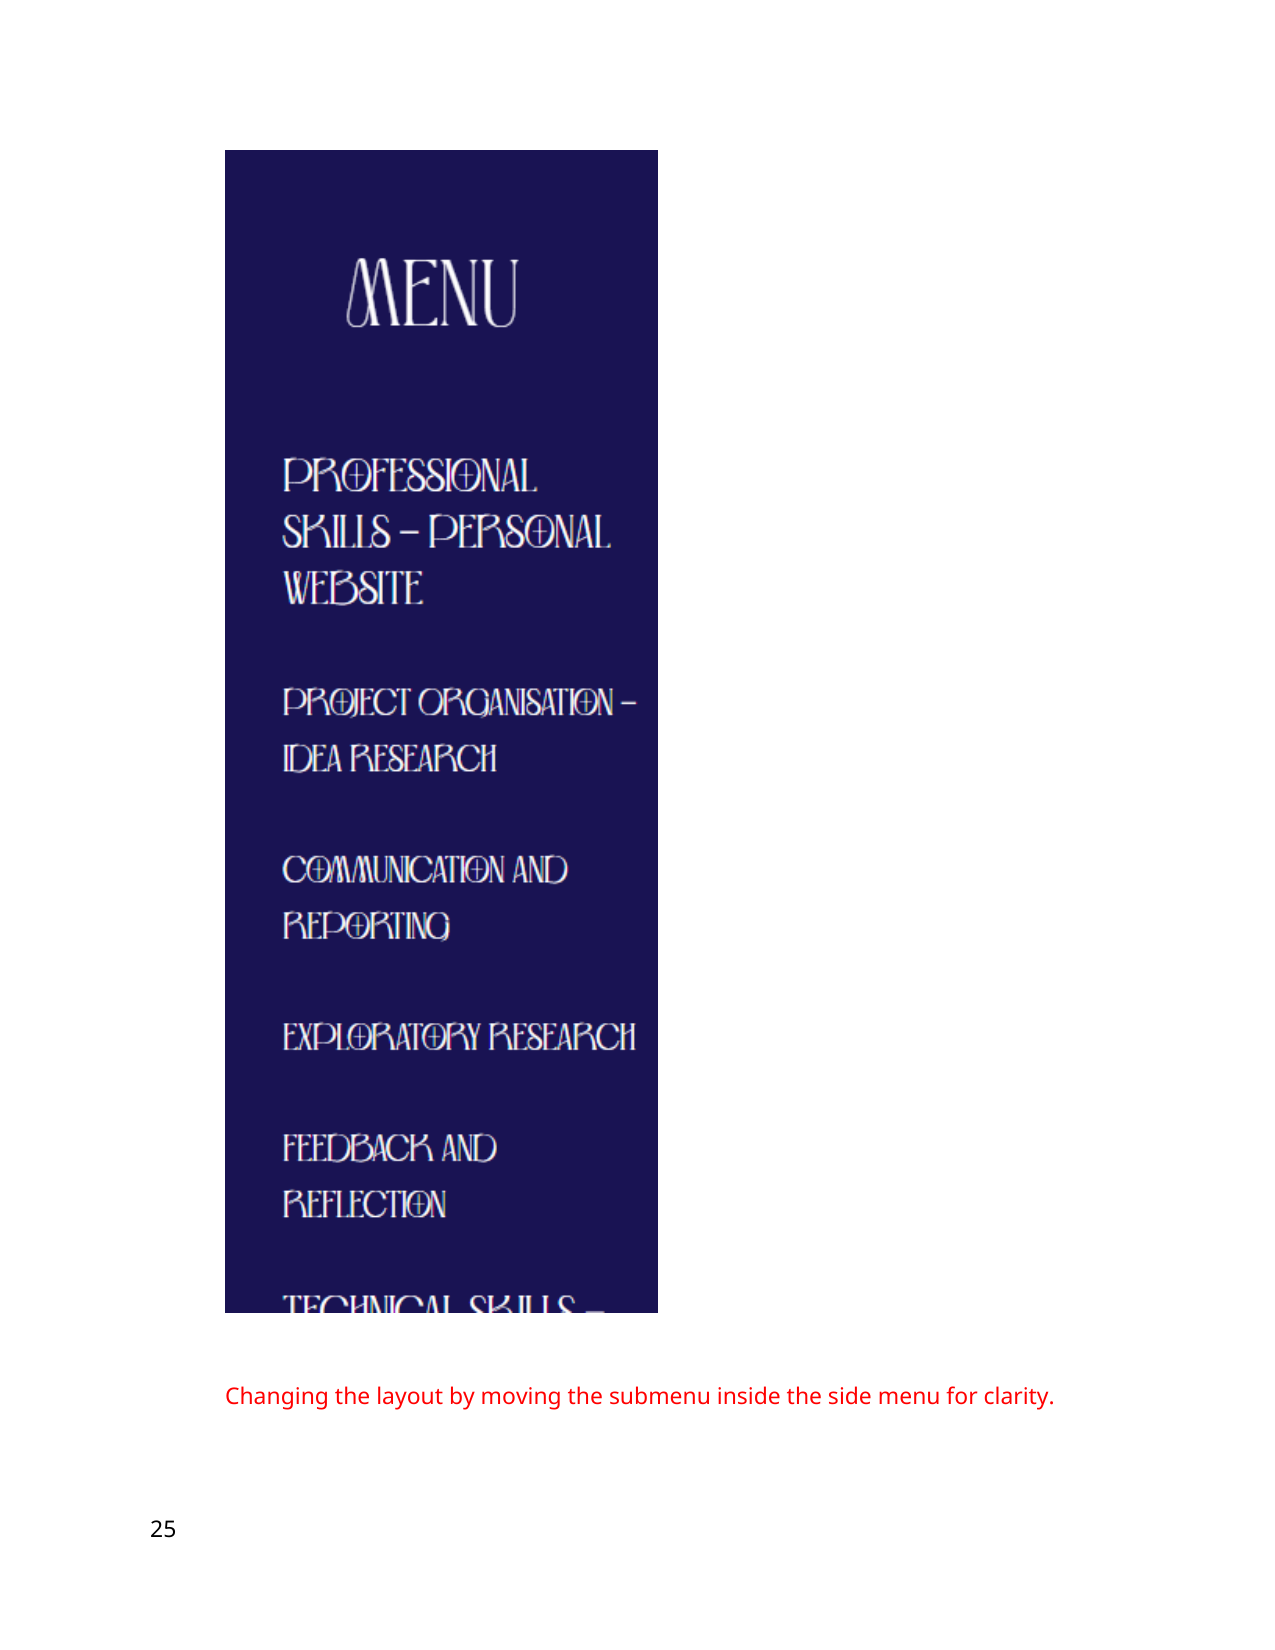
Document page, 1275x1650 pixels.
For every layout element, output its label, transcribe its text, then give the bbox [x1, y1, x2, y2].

picture [225, 150, 658, 1313]
text Changing the layout by moving the submenu inside the side menu for clarity. [225, 1380, 1125, 1411]
